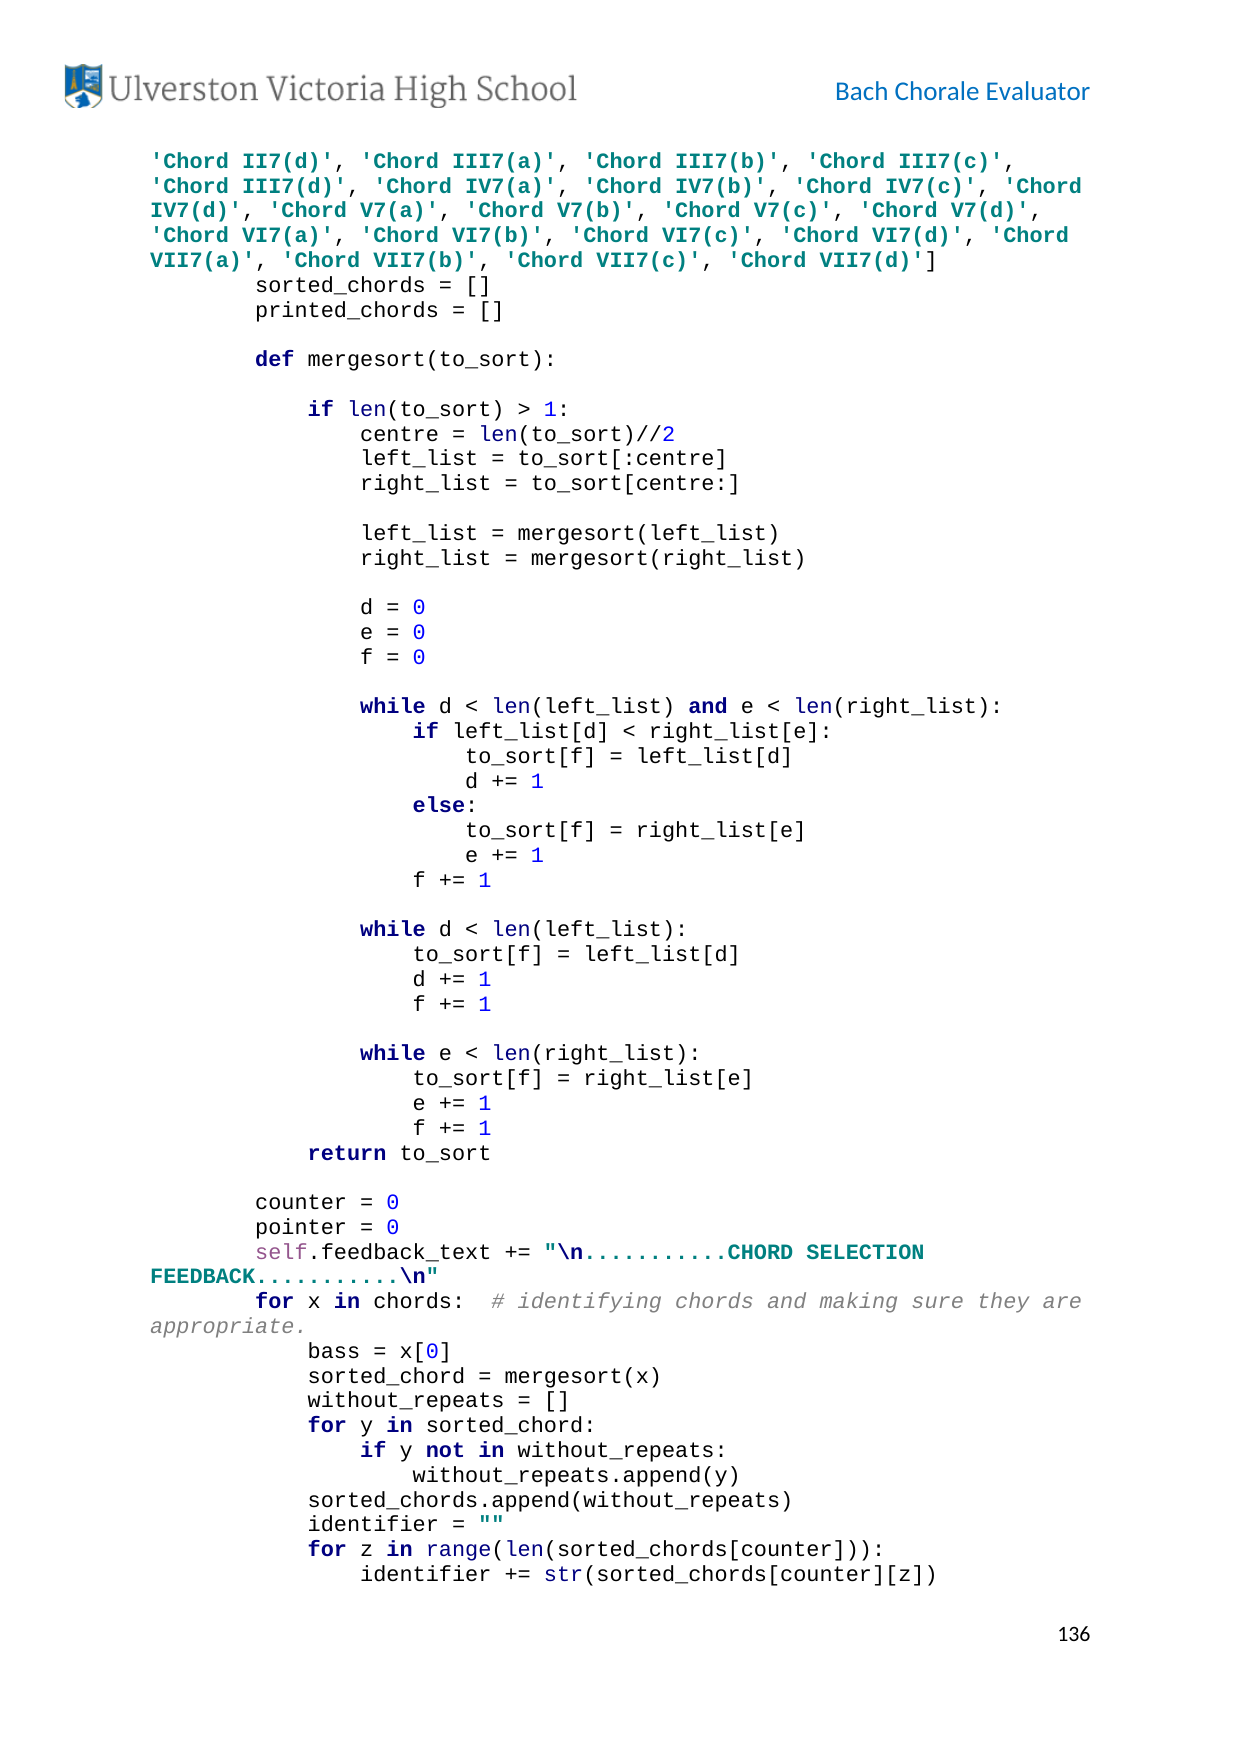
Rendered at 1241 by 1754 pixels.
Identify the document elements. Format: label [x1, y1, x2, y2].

picture [64, 64, 579, 107]
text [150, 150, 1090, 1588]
